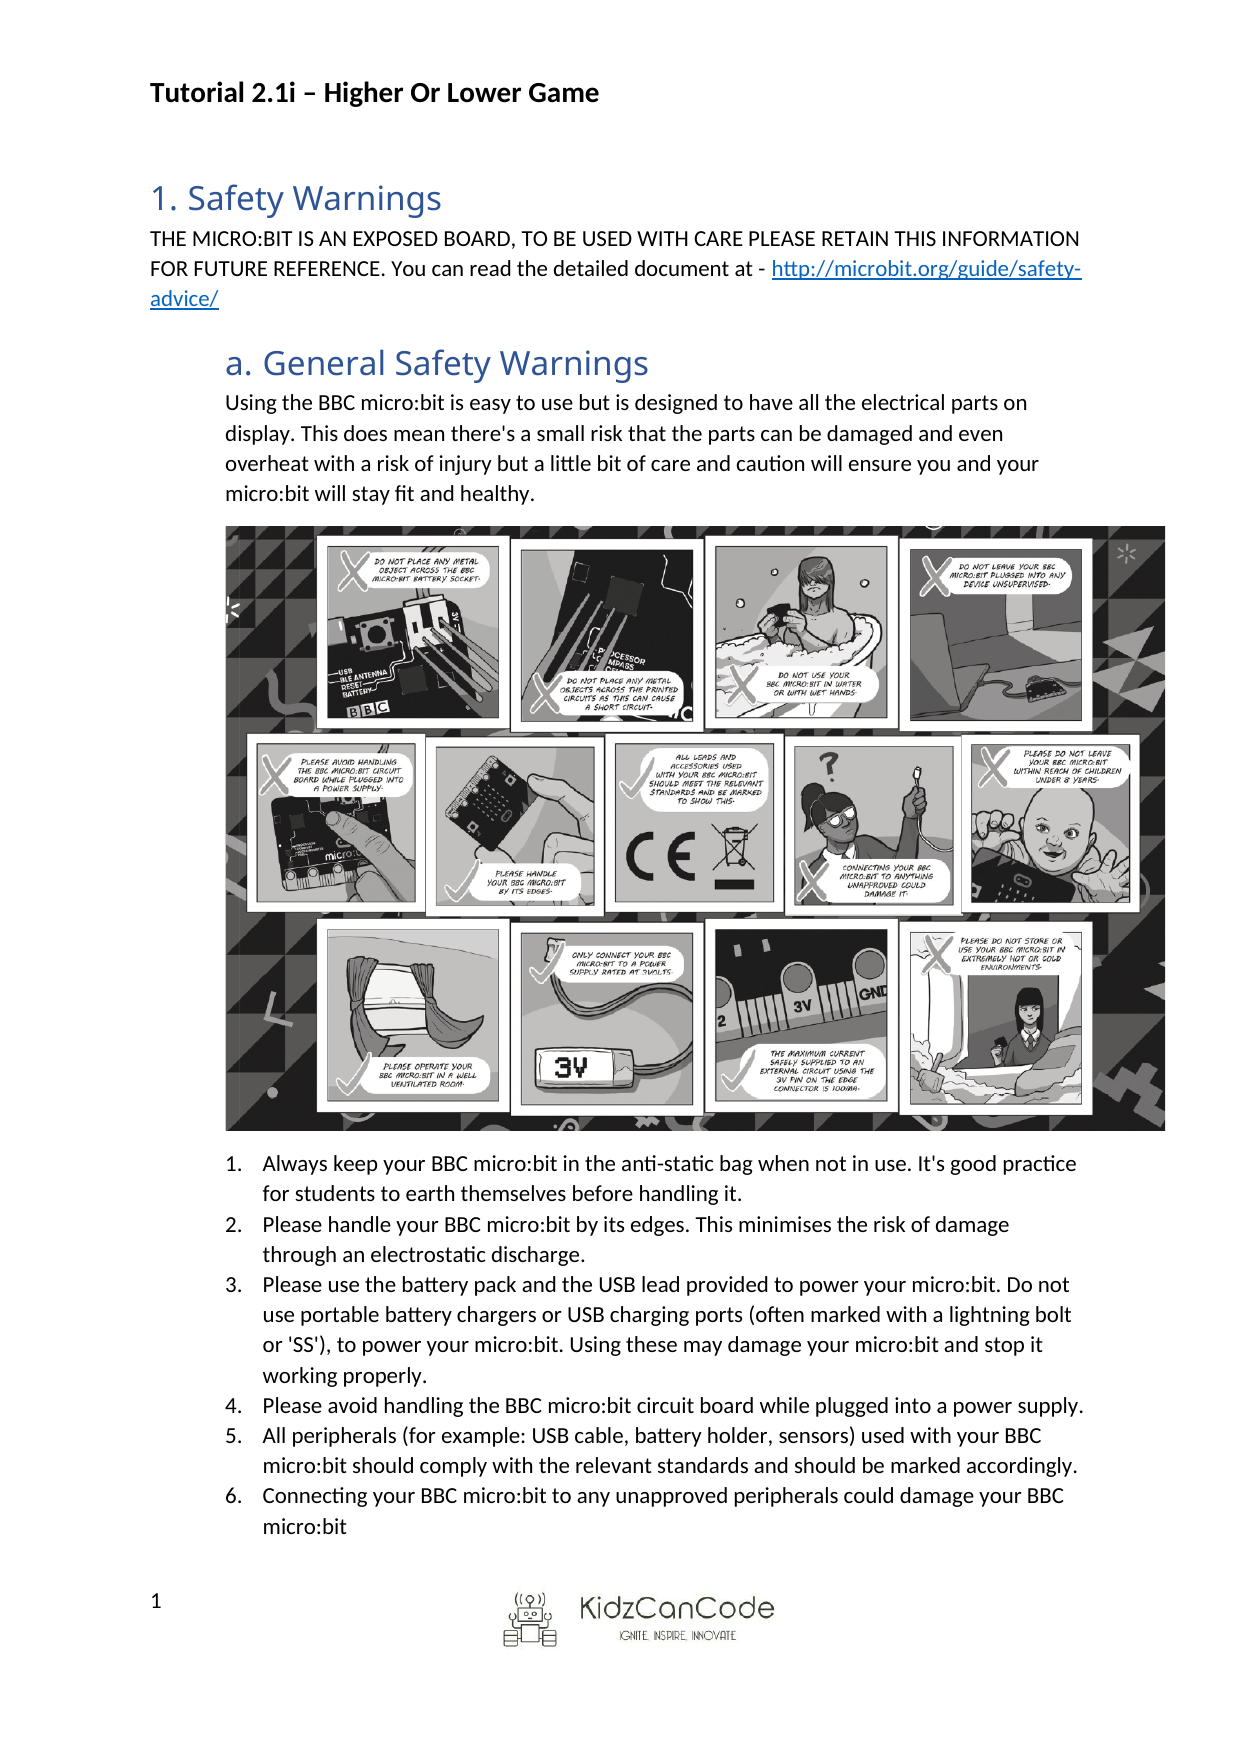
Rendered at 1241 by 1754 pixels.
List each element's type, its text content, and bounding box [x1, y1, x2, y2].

list Please use the battery pack and the USB lead provided to power your micro:bit. Do not use portable battery chargers or USB charging ports (often marked with a lightning bolt or 'SS'), to power your micro:bit. Using these may damage your micro:bit and stop it working properly. [225, 1270, 1090, 1389]
list Connecting your BBC micro:bit to any unapproved peripherals could damage your BBC micro:bit [225, 1482, 1090, 1540]
picture [225, 526, 1166, 1131]
subtitle General Safety Warnings [225, 339, 1090, 385]
subtitle Safety Warnings [150, 175, 1090, 220]
text Using the BBC micro:bit is easy to use but is designed to have all the electrical parts on display. This does mean there's a small risk that the parts can be damaged and even overheat with a risk of injury but a little bit of care and caution will ensure you and your micro:bit will stay fit and healthy. [225, 388, 1090, 507]
list Please avoid handling the BBC micro:bit circuit board while plugged into a power supply. [225, 1391, 1090, 1419]
list Always keep your BBC micro:bit in the anti-static bag when not in use. It's good practice for students to earth themselves before handling it. [225, 1149, 1090, 1208]
picture [497, 1586, 781, 1653]
list All peripherals (for example: USB cable, battery holder, sensors) used with your BBC micro:bit should comply with the relevant standards and should be marked accordingly. [225, 1421, 1090, 1479]
list Please handle your BBC micro:bit by its edges. This minimises the risk of damage through an electrostatic discharge. [225, 1210, 1090, 1268]
text THE MICRO:BIT IS AN EXPOSED BOARD, TO BE USED WITH CARE PLEASE RETAIN THIS INFORMATION FOR FUTURE REFERENCE. You can read the detailed document at - http://microbit.org/guide/safety-advice/ [150, 224, 1090, 312]
